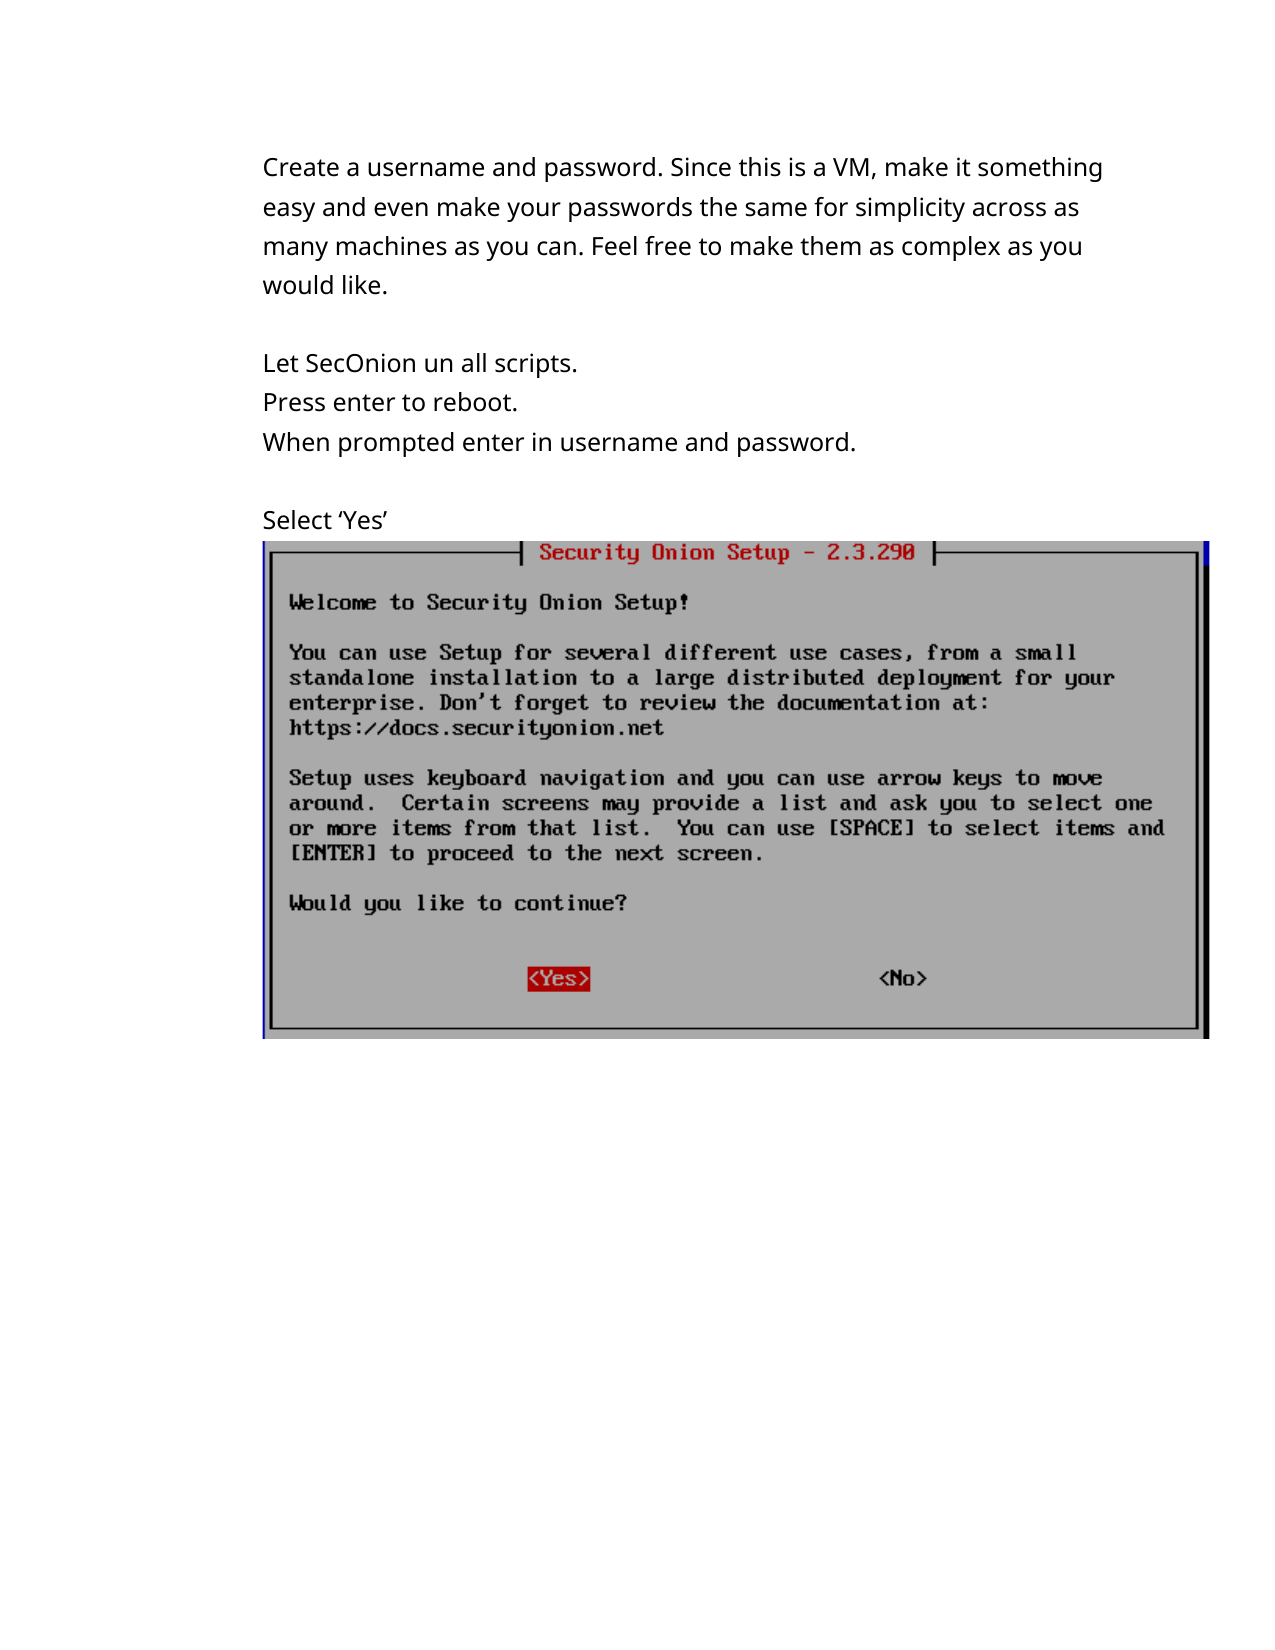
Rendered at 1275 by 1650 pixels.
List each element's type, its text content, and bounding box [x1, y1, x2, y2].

list Press enter to reboot. When prompted enter in username and password. Select ‘Yes’ [262, 385, 1125, 537]
list Let SecOnion un all scripts. [262, 307, 1125, 380]
list Create a username and password. Since this is a VM, make it something easy and even make your passwords the same for simplicity across as many machines as you can. Feel free to make them as complex as you would like. [262, 150, 1125, 302]
picture [262, 541, 1210, 1039]
